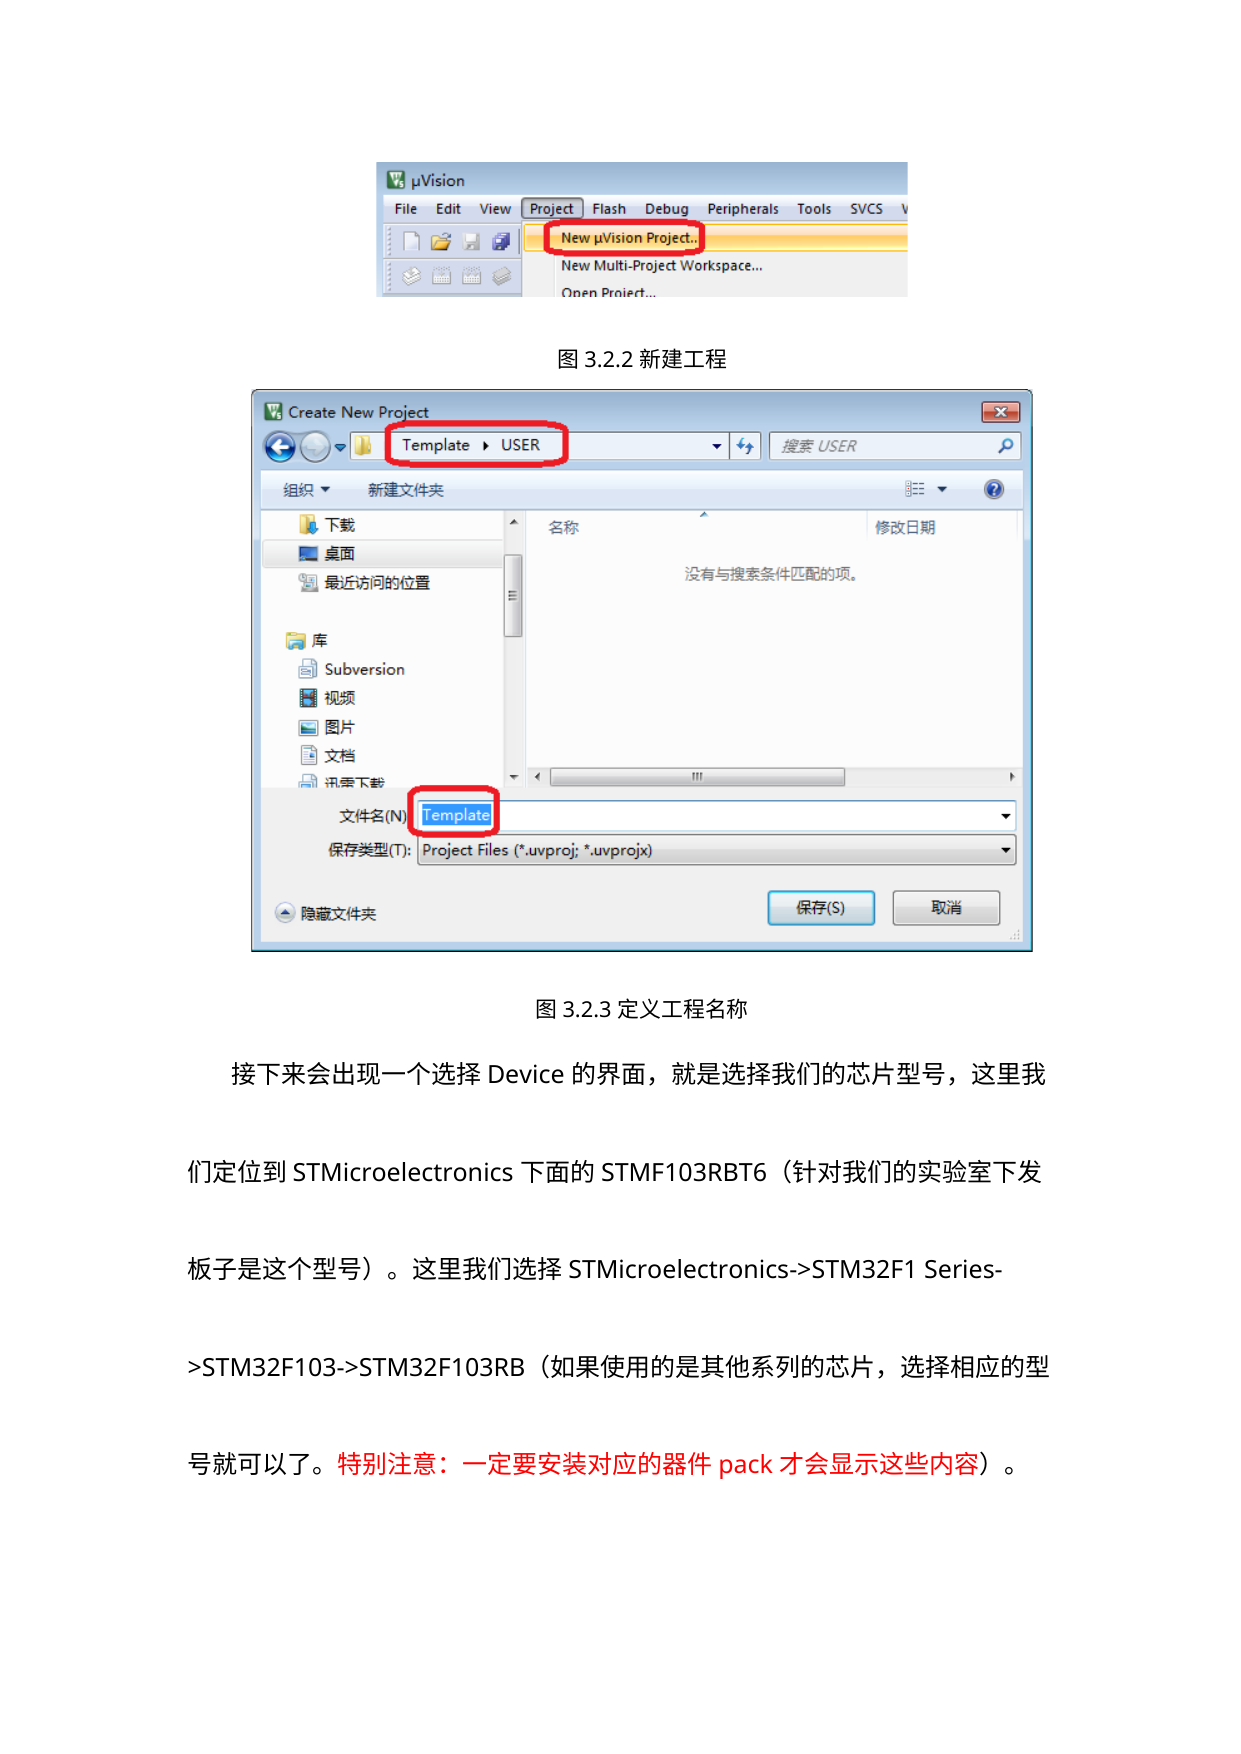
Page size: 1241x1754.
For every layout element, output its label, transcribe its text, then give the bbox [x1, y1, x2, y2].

text 图 3.2.2 新建工程 [187, 341, 1053, 374]
picture [376, 162, 908, 297]
text 图 3.2.3 定义工程名称 [187, 992, 1053, 1024]
picture [251, 389, 1033, 952]
text 接下来会出现一个选择 Device 的界面，就是选择我们的芯片型号，这里我们定位到STMicroelectronics 下面的 STMF103RBT6（针对我们的实验室下发板子是这个型号）。这里我们选择 STMicroelectronics->STM32F1 Series->STM32F103->STM32F103RB（如果使用的是其他系列的芯片，选择相应的型号就可以了。特别注意：一定要安装对应的器件 pack 才会显示这些内容）。 [187, 1040, 1053, 1495]
